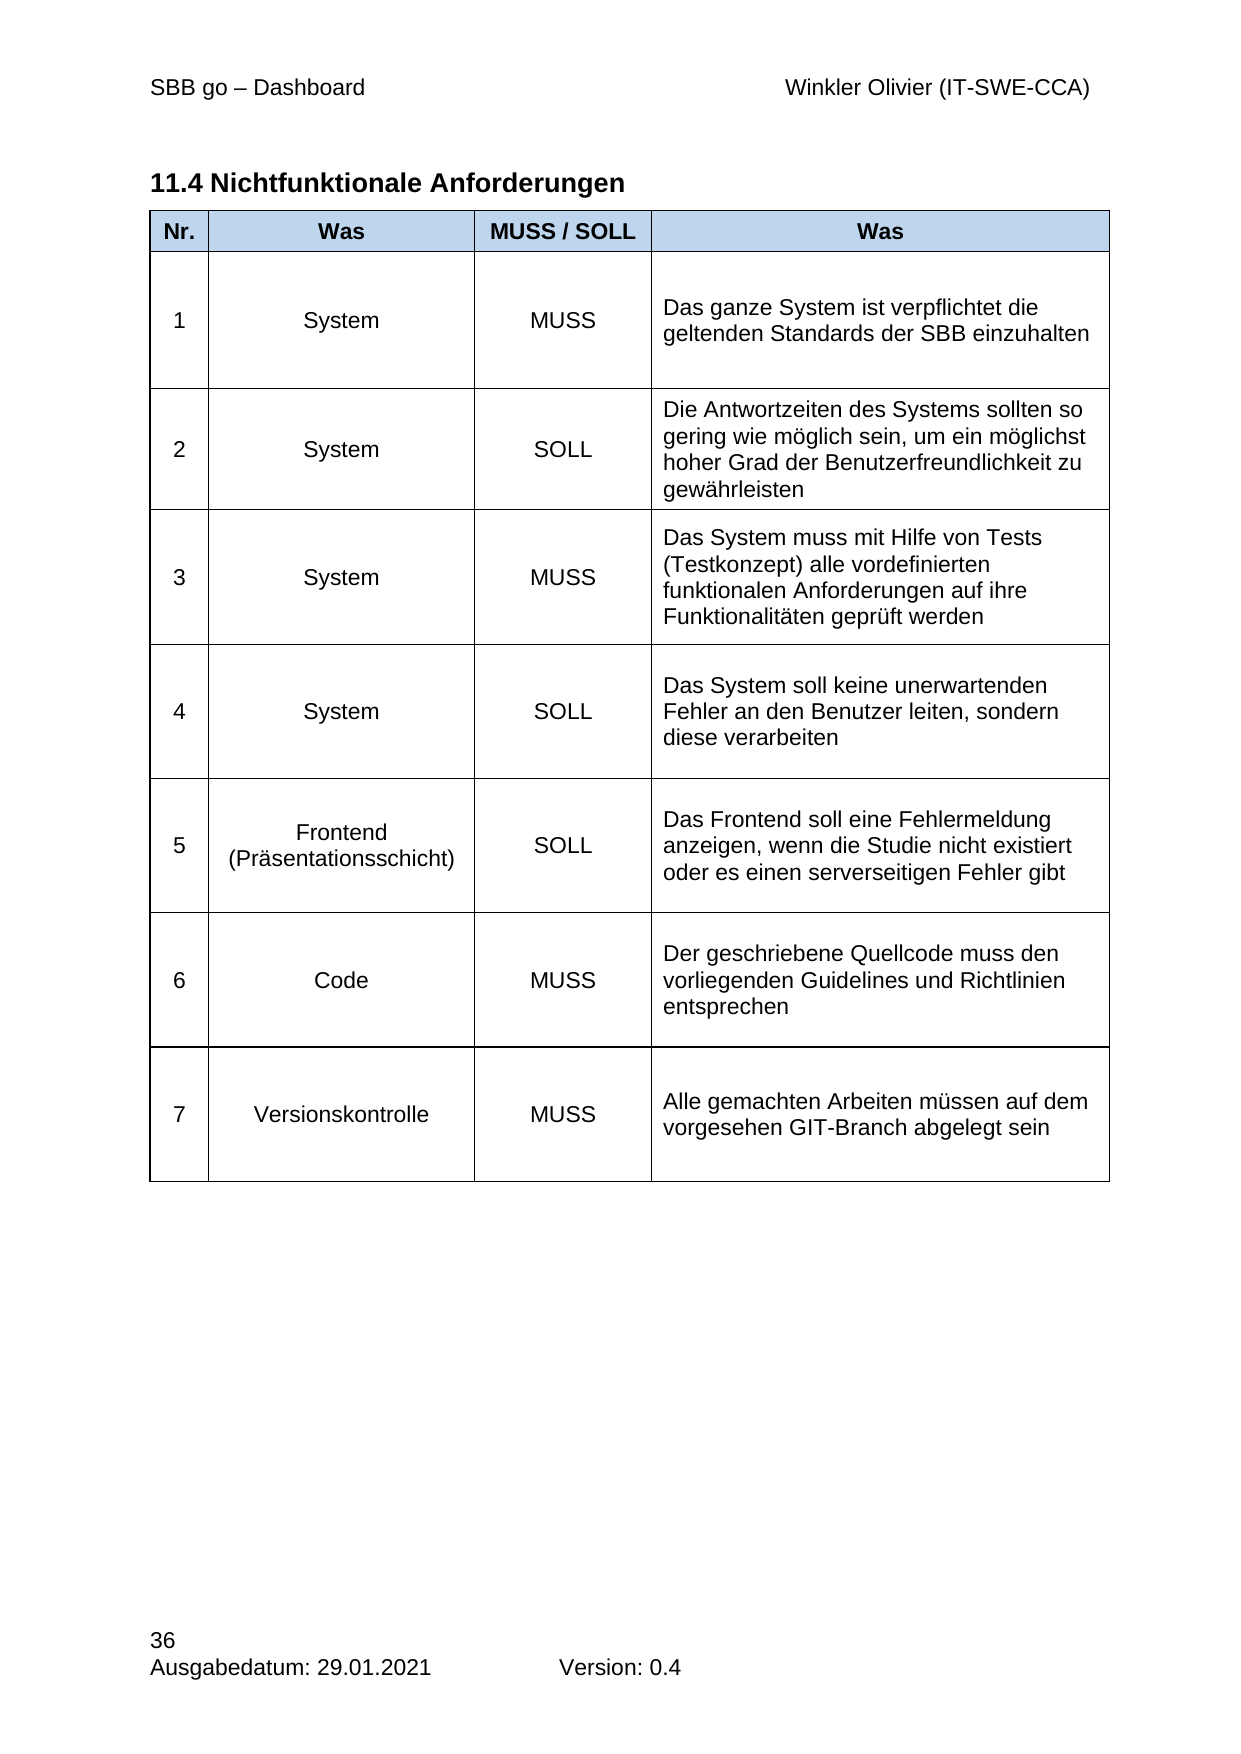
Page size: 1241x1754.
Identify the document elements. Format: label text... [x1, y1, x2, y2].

table_cell Die Antwortzeiten des Systems sollten so gering wie möglich sein, um ein möglichst hoher Grad der Benutzerfreundlichkeit zu gewährleisten [652, 389, 1109, 509]
table_cell Frontend (Präsentationsschicht) [209, 779, 474, 912]
table_cell Das System muss mit Hilfe von Tests (Testkonzept) alle vordefinierten funktionalen Anforderungen auf ihre Funktionalitäten geprüft werden [652, 510, 1109, 643]
table_header Was [652, 211, 1109, 251]
table_cell Code [209, 913, 474, 1046]
table_cell 7 [151, 1048, 208, 1181]
table_cell SOLL [475, 389, 651, 509]
table_cell 2 [151, 389, 208, 509]
table_cell System [209, 645, 474, 778]
subtitle Nichtfunktionale Anforderungen [150, 167, 1090, 198]
table_cell 5 [151, 779, 208, 912]
table_cell Alle gemachten Arbeiten müssen auf dem vorgesehen GIT-Branch abgelegt sein [652, 1048, 1109, 1181]
table_cell Das Frontend soll eine Fehlermeldung anzeigen, wenn die Studie nicht existiert oder es einen serverseitigen Fehler gibt [652, 779, 1109, 912]
table_cell MUSS [475, 252, 651, 388]
table_header Nr. [151, 211, 208, 251]
table_cell 6 [151, 913, 208, 1046]
table_cell SOLL [475, 779, 651, 912]
table_cell System [209, 510, 474, 643]
table_cell MUSS [475, 1048, 651, 1181]
table_cell SOLL [475, 645, 651, 778]
table_cell 3 [151, 510, 208, 643]
table_cell System [209, 389, 474, 509]
table_cell MUSS [475, 510, 651, 643]
table_header MUSS / SOLL [475, 211, 651, 251]
table_cell MUSS [475, 913, 651, 1046]
table_cell Versionskontrolle [209, 1048, 474, 1181]
table_cell 4 [151, 645, 208, 778]
table_header Was [209, 211, 474, 251]
table_cell 1 [151, 252, 208, 388]
table_cell Der geschriebene Quellcode muss den vorliegenden Guidelines und Richtlinien entsprechen [652, 913, 1109, 1046]
table_cell System [209, 252, 474, 388]
table_cell Das System soll keine unerwartenden Fehler an den Benutzer leiten, sondern diese verarbeiten [652, 645, 1109, 778]
table_cell Das ganze System ist verpflichtet die geltenden Standards der SBB einzuhalten [652, 252, 1109, 388]
